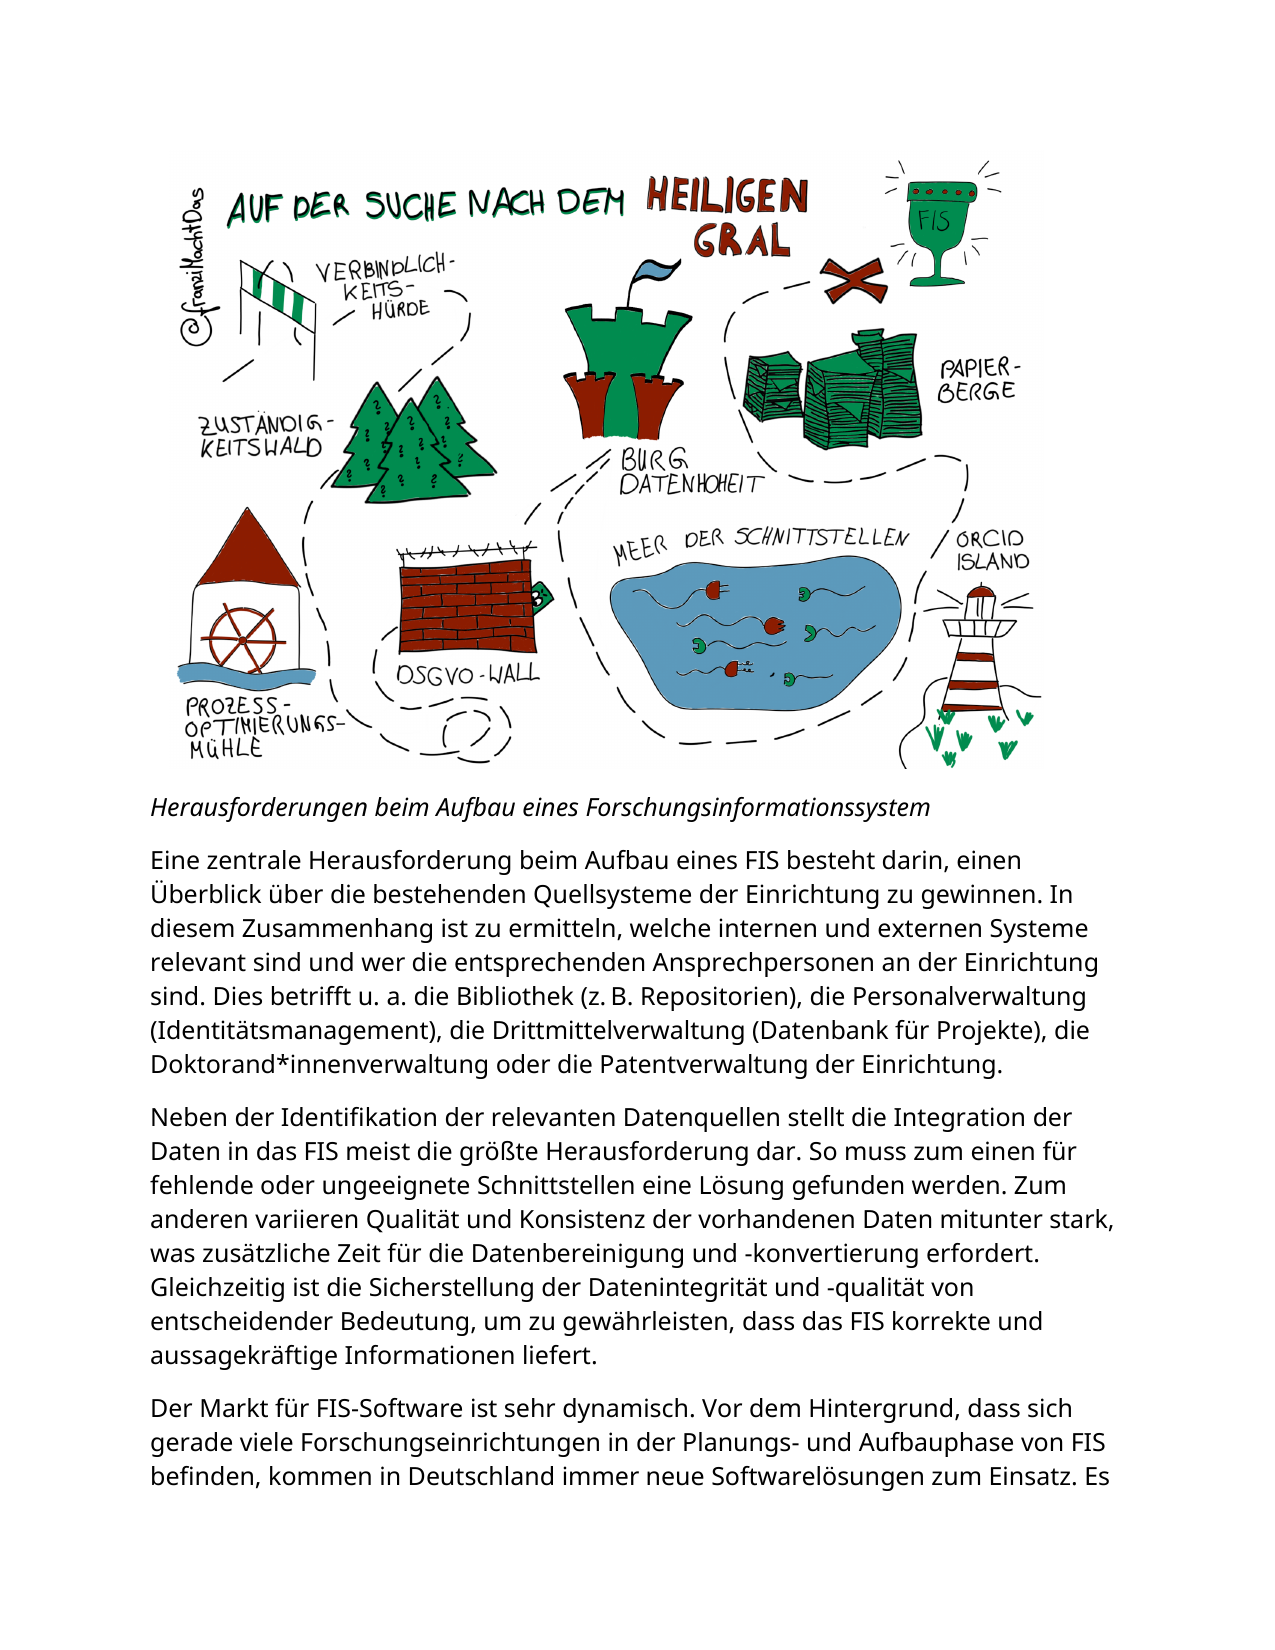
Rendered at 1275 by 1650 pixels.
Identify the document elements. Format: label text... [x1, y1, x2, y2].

picture [168, 150, 1044, 769]
text Eine zentrale Herausforderung beim Aufbau eines FIS besteht darin, einen Überblick über die bestehenden Quellsysteme der Einrichtung zu gewinnen. In diesem Zusammenhang ist zu ermitteln, welche internen und externen Systeme relevant sind und wer die entsprechenden Ansprechpersonen an der Einrichtung sind. Dies betrifft u. a. die Bibliothek (z. B. Repositorien), die Personalverwaltung (Identitätsmanagement), die Drittmittelverwaltung (Datenbank für Projekte), die Doktorand*innenverwaltung oder die Patentverwaltung der Einrichtung. [150, 842, 1125, 1081]
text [150, 1391, 1125, 1493]
text Herausforderungen beim Aufbau eines Forschungsinformationssystem [150, 789, 1125, 823]
text Neben der Identifikation der relevanten Datenquellen stellt die Integration der Daten in das FIS meist die größte Herausforderung dar. So muss zum einen für fehlende oder ungeeignete Schnittstellen eine Lösung gefunden werden. Zum anderen variieren Qualität und Konsistenz der vorhandenen Daten mitunter stark, was zusätzliche Zeit für die Datenbereinigung und -konvertierung erfordert. Gleichzeitig ist die Sicherstellung der Datenintegrität und -qualität von entscheidender Bedeutung, um zu gewährleisten, dass das FIS korrekte und aussagekräftige Informationen liefert. [150, 1099, 1125, 1372]
